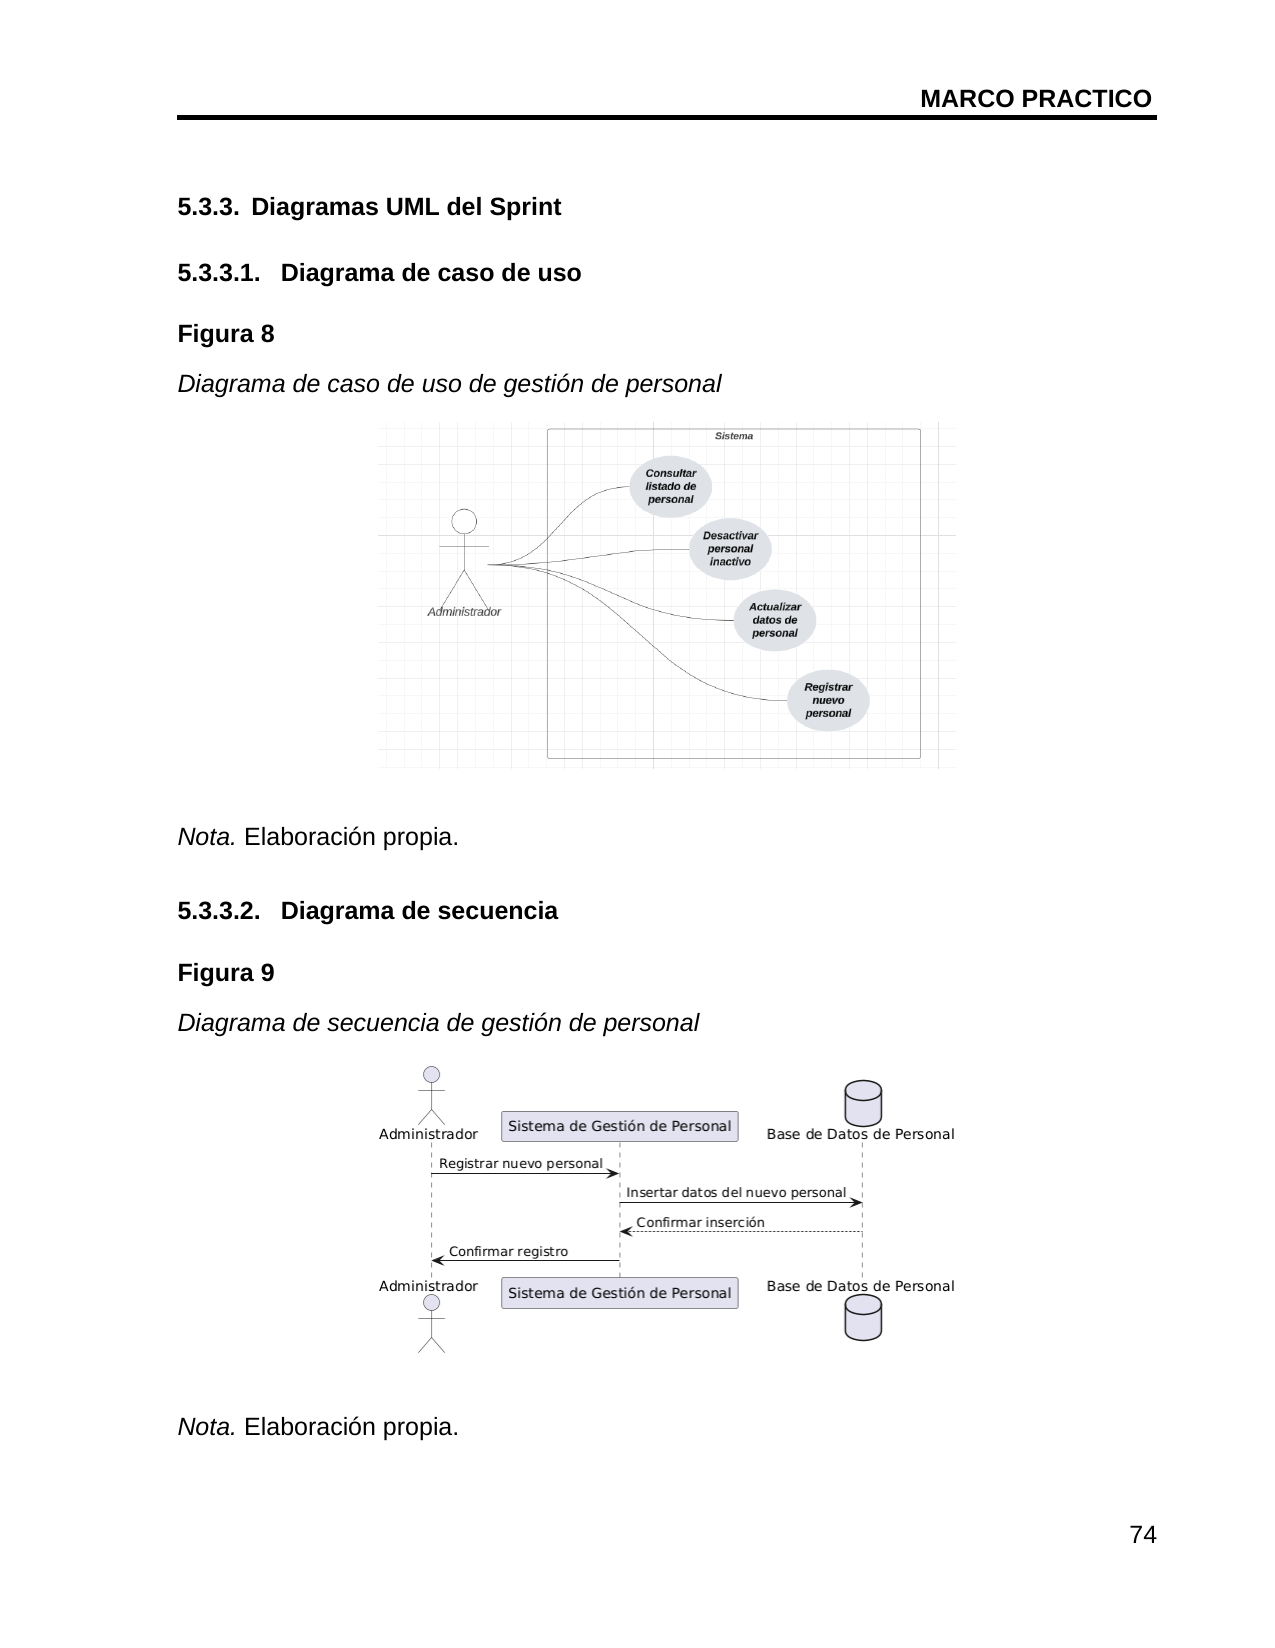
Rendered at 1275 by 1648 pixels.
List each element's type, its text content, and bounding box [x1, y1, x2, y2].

text Nota. Elaboración propia. [177, 822, 1157, 851]
picture [378, 422, 957, 769]
subtitle Diagrama de caso de uso [177, 258, 1157, 287]
text Diagrama de caso de uso de gestión de personal [177, 369, 1157, 398]
picture [374, 1061, 960, 1358]
text Diagrama de secuencia de gestión de personal [177, 1007, 1157, 1036]
subtitle Diagramas UML del Sprint [177, 192, 1157, 221]
subtitle Diagrama de secuencia [177, 896, 1157, 925]
text Nota. Elaboración propia. [177, 1412, 1157, 1441]
